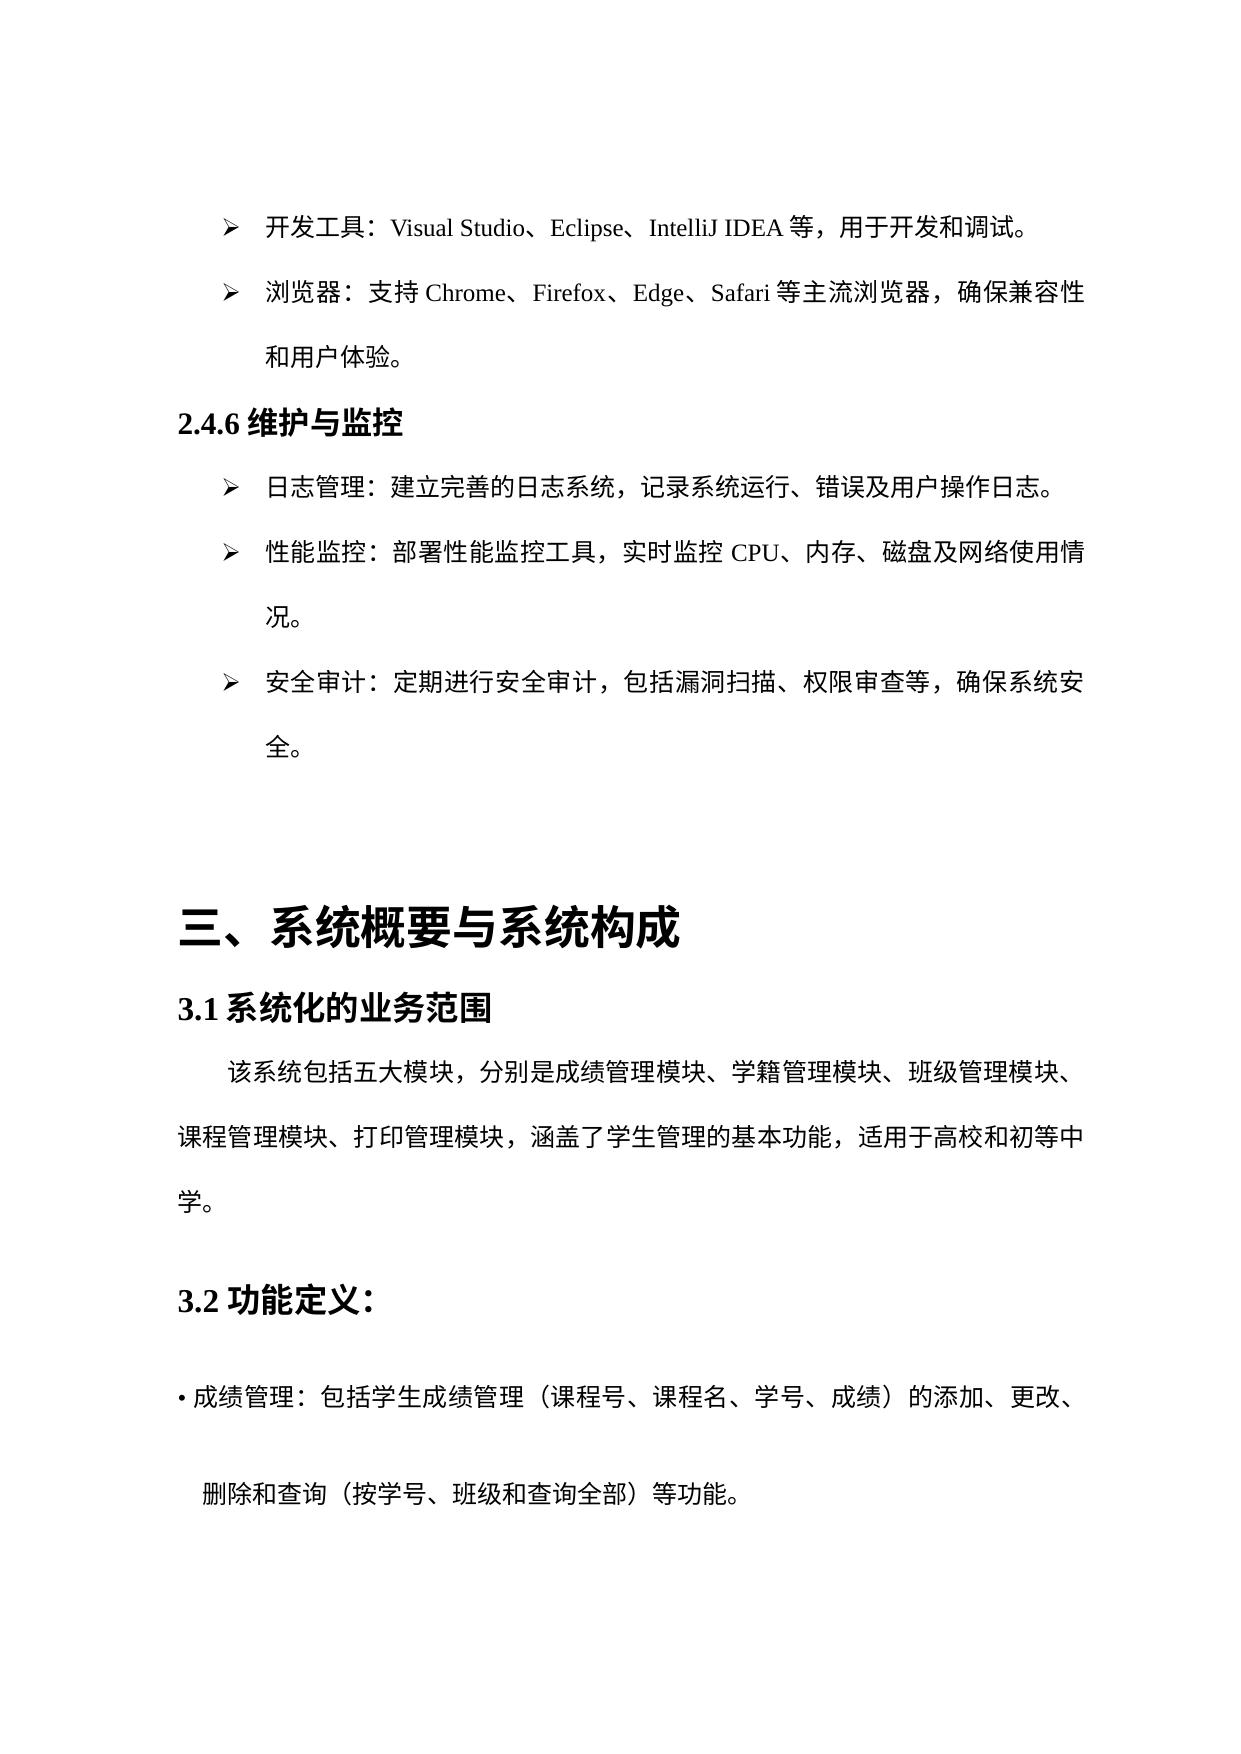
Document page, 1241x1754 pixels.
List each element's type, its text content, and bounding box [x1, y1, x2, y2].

list 该系统包括五大模块，分别是成绩管理模块、学籍管理模块、班级管理模块、课程管理模块、打印管理模块，涵盖了学生管理的基本功能，适用于高校和初等中学。 [177, 1038, 1087, 1233]
list 浏览器：支持Chrome、Firefox、Edge、Safari等主流浏览器，确保兼容性和用户体验。 [221, 258, 1087, 388]
list • 成绩管理：包括学生成绩管理（课程号、课程名、学号、成绩）的添加、更改、删除和查询（按学号、班级和查询全部）等功能。 [177, 1363, 1087, 1525]
list 性能监控：部署性能监控工具，实时监控CPU、内存、磁盘及网络使用情况。 [221, 518, 1087, 648]
list 开发工具：Visual Studio、Eclipse、IntelliJ IDEA等，用于开发和调试。 [221, 193, 1087, 258]
list 3.1系统化的业务范围 [177, 973, 1087, 1038]
list 系统概要与系统构成 [177, 875, 1087, 973]
list 3.2 功能定义： [177, 1265, 1087, 1330]
list 安全审计：定期进行安全审计，包括漏洞扫描、权限审查等，确保系统安全。 [221, 648, 1087, 778]
list 日志管理：建立完善的日志系统，记录系统运行、错误及用户操作日志。 [221, 453, 1087, 518]
list 2.4.6 维护与监控 [177, 388, 1087, 453]
